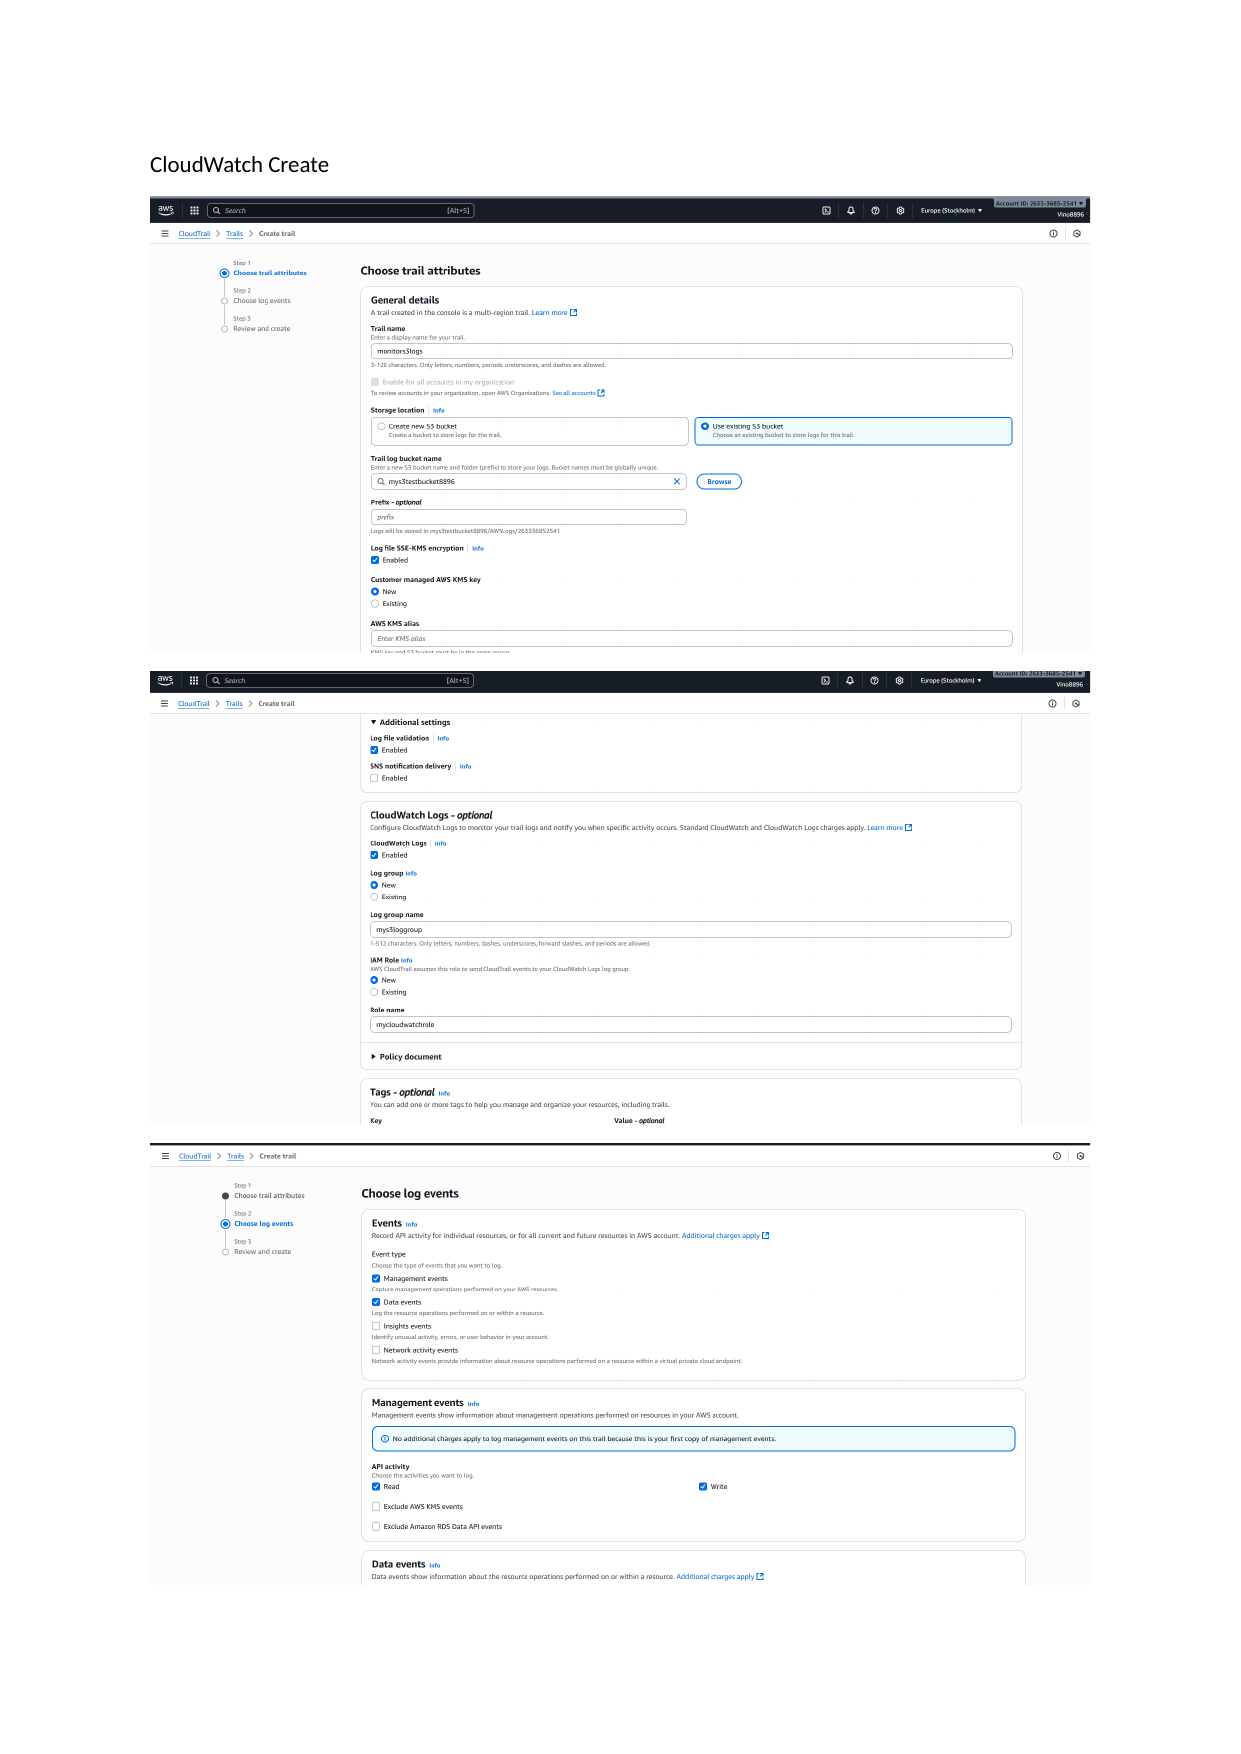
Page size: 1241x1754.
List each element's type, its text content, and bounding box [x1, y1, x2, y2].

text CloudWatch Create [150, 150, 1090, 178]
picture [150, 196, 1091, 653]
picture [150, 671, 1091, 1125]
picture [150, 1143, 1091, 1585]
